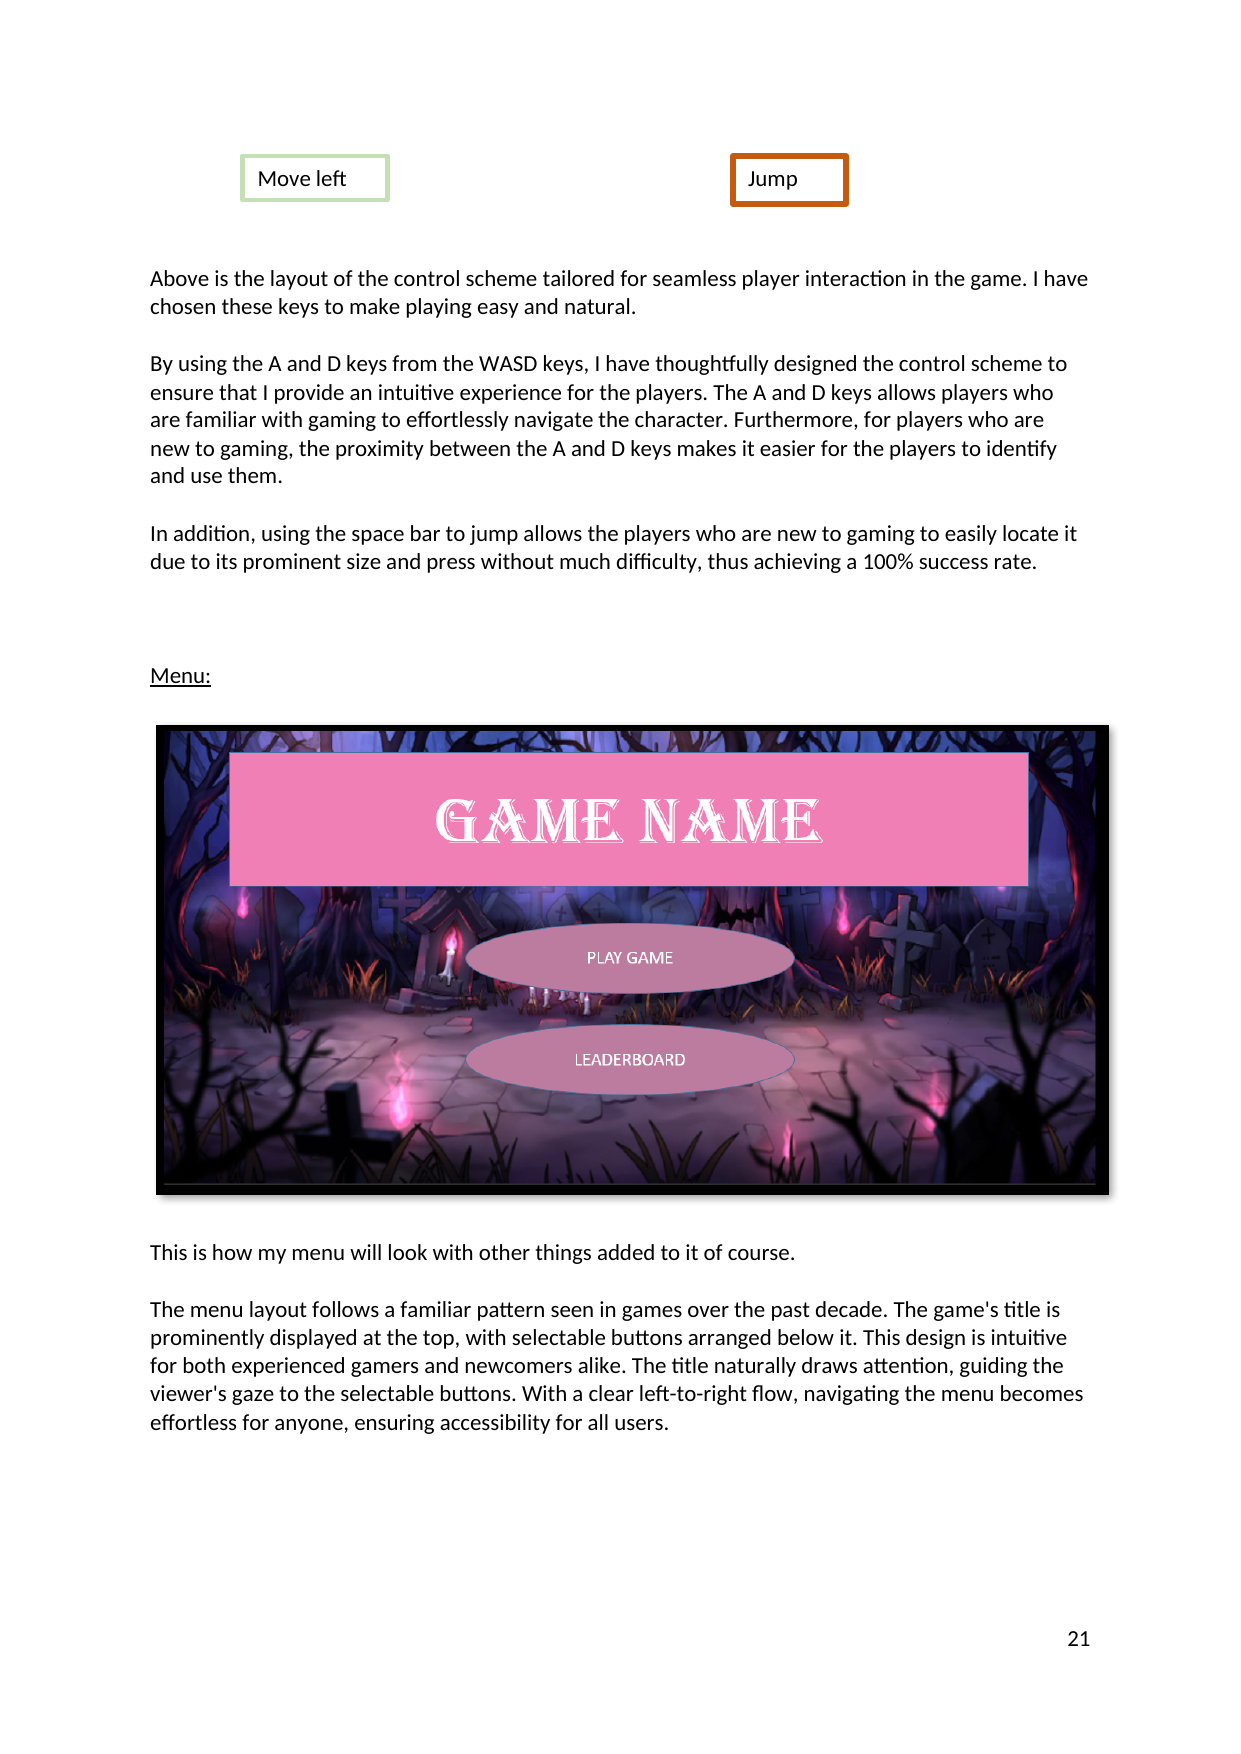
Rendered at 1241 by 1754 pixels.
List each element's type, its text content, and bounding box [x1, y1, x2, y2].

text By using the A and D keys from the WASD keys, I have thoughtfully designed the control scheme to ensure that I provide an intuitive experience for the players. The A and D keys allows players who are familiar with gaming to effortlessly navigate the character. Furthermore, for players who are new to gaming, the proximity between the A and D keys makes it easier for the players to identify and use them. [150, 349, 1090, 490]
text The menu layout follows a familiar pattern seen in games over the past decade. The game's title is prominently displayed at the top, with selectable buttons arranged below it. This design is intuitive for both experienced gamers and newcomers alike. The title naturally draws attention, guiding the viewer's gaze to the selectable buttons. With a clear left-to-right flow, navigating the menu becomes effortless for anyone, ensuring accessibility for all users. [150, 1296, 1090, 1436]
text Menu: [150, 661, 1090, 689]
text Above is the layout of the control scheme tailored for seamless player interaction in the game. I have chosen these keys to make playing easy and natural. [150, 264, 1090, 320]
text This is how my menu will look with other things added to it of course. [150, 1238, 1090, 1266]
text In addition, using the space bar to jump allows the players who are new to gaming to easily locate it due to its prominent size and press without much difficulty, thus achieving a 100% success rate. [150, 519, 1090, 575]
picture [163, 731, 1103, 1189]
